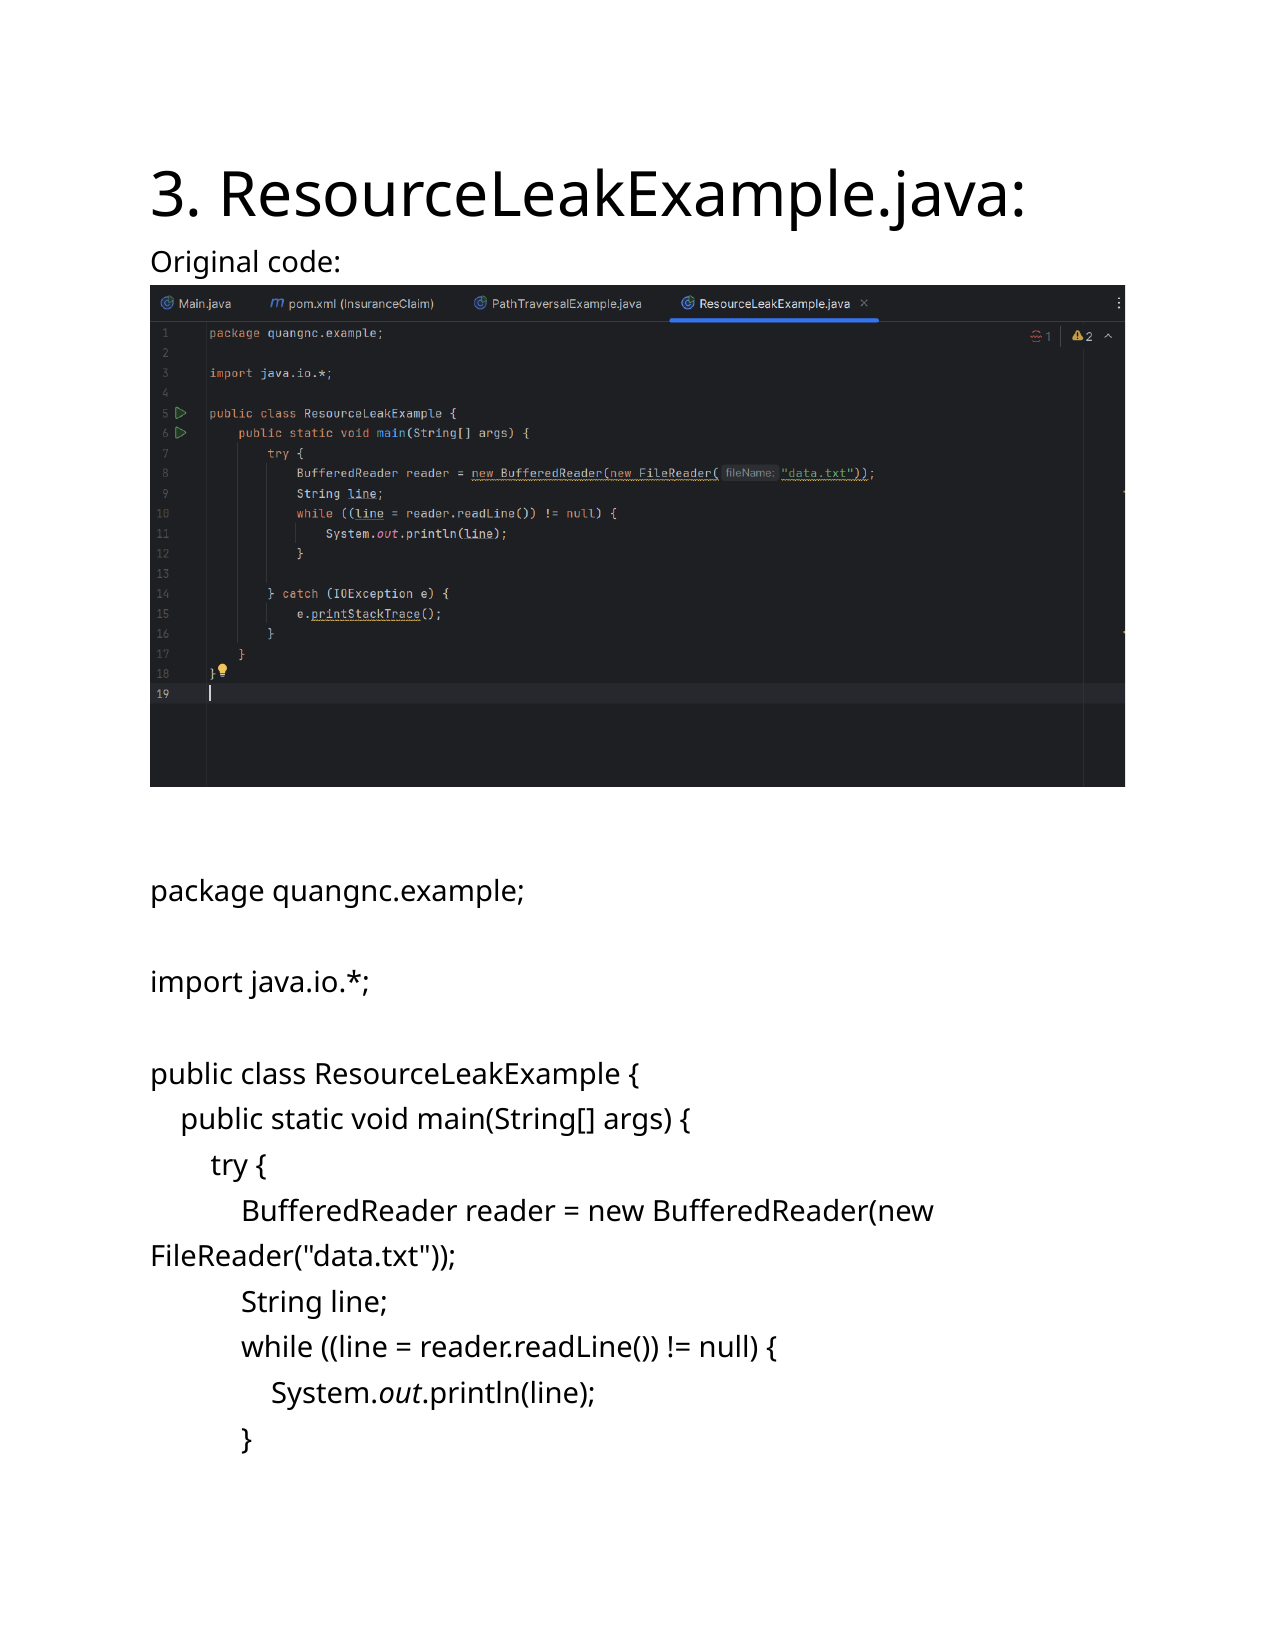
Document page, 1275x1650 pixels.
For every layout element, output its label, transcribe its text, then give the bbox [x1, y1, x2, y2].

picture [150, 285, 1125, 787]
text 3. ResourceLeakExample.java: Original code: [150, 150, 1125, 285]
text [150, 870, 1125, 1458]
